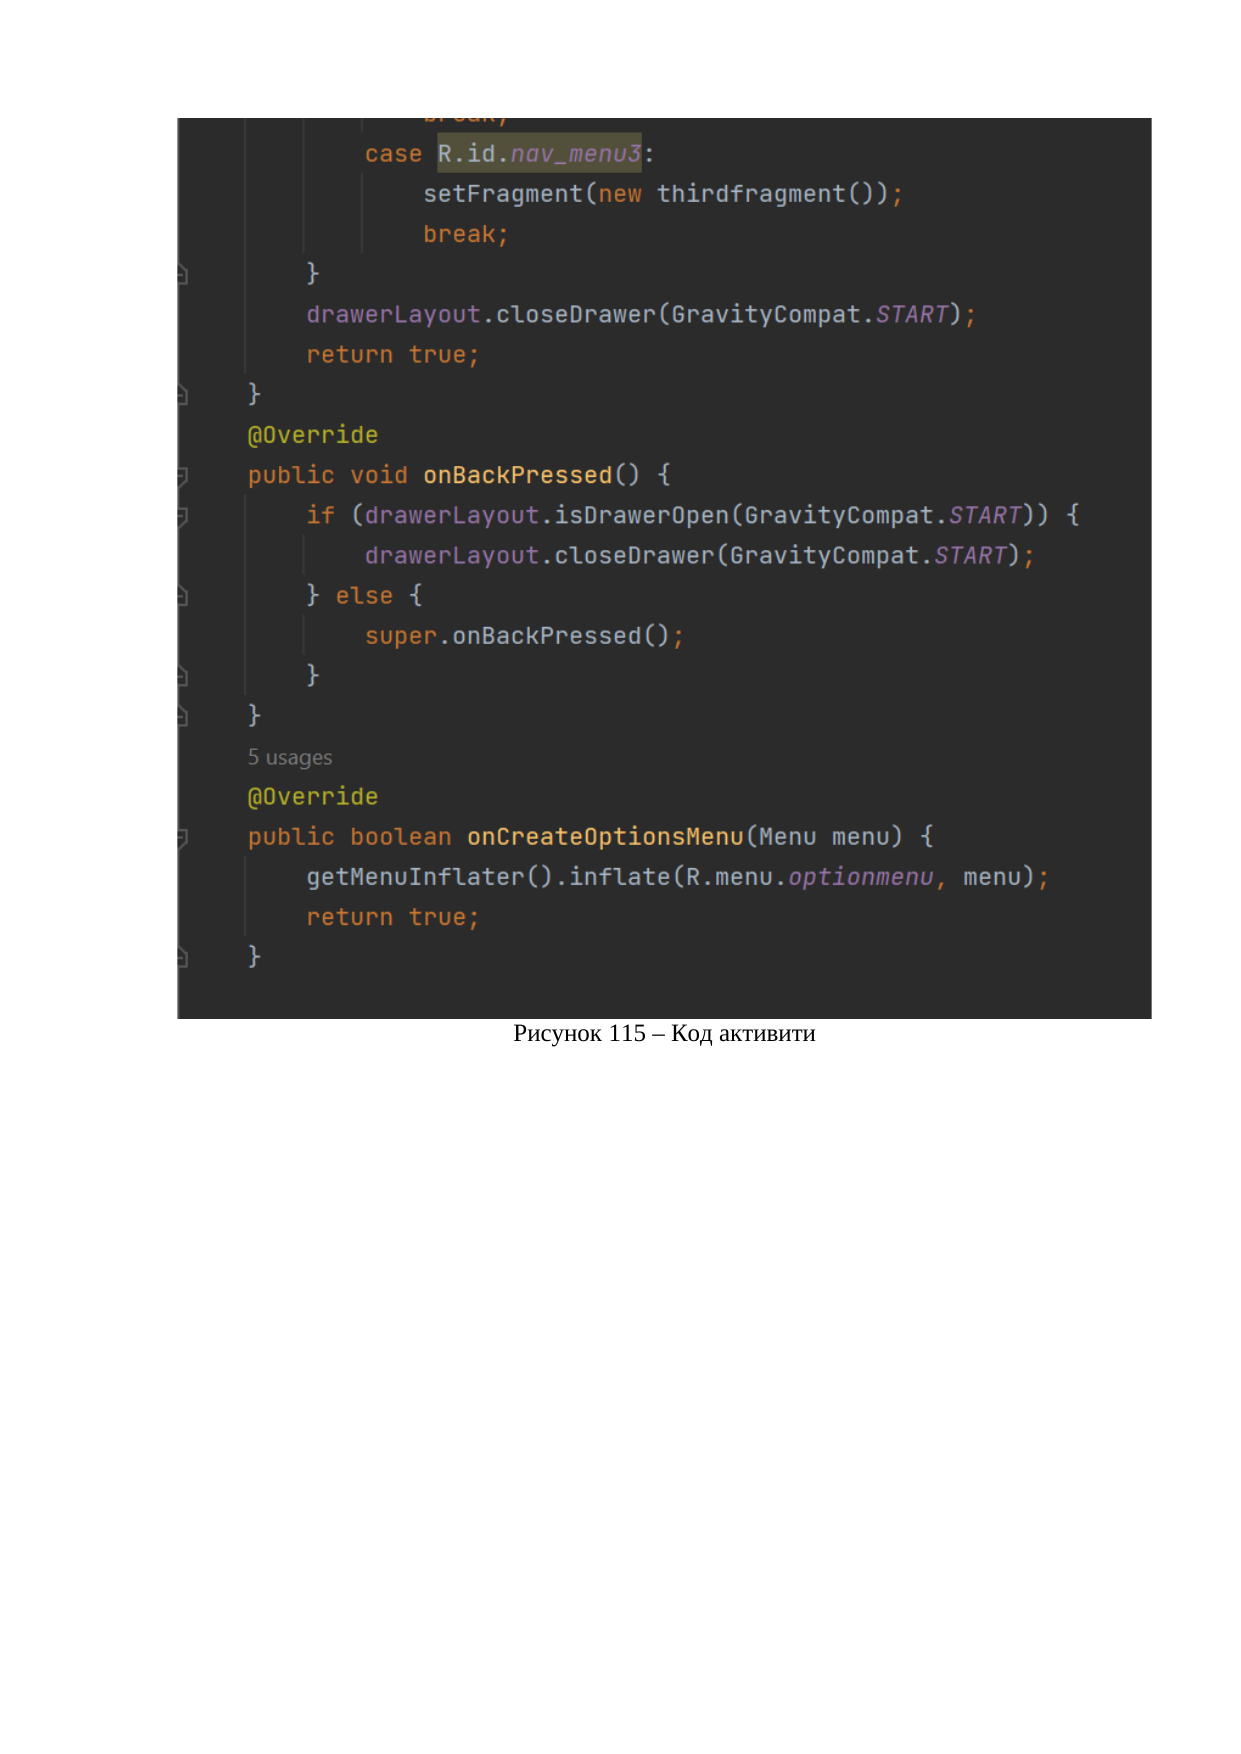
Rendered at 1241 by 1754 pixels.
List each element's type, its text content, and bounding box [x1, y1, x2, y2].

text Рисунок – Код активити [177, 1019, 1152, 1047]
picture [177, 118, 1152, 1019]
